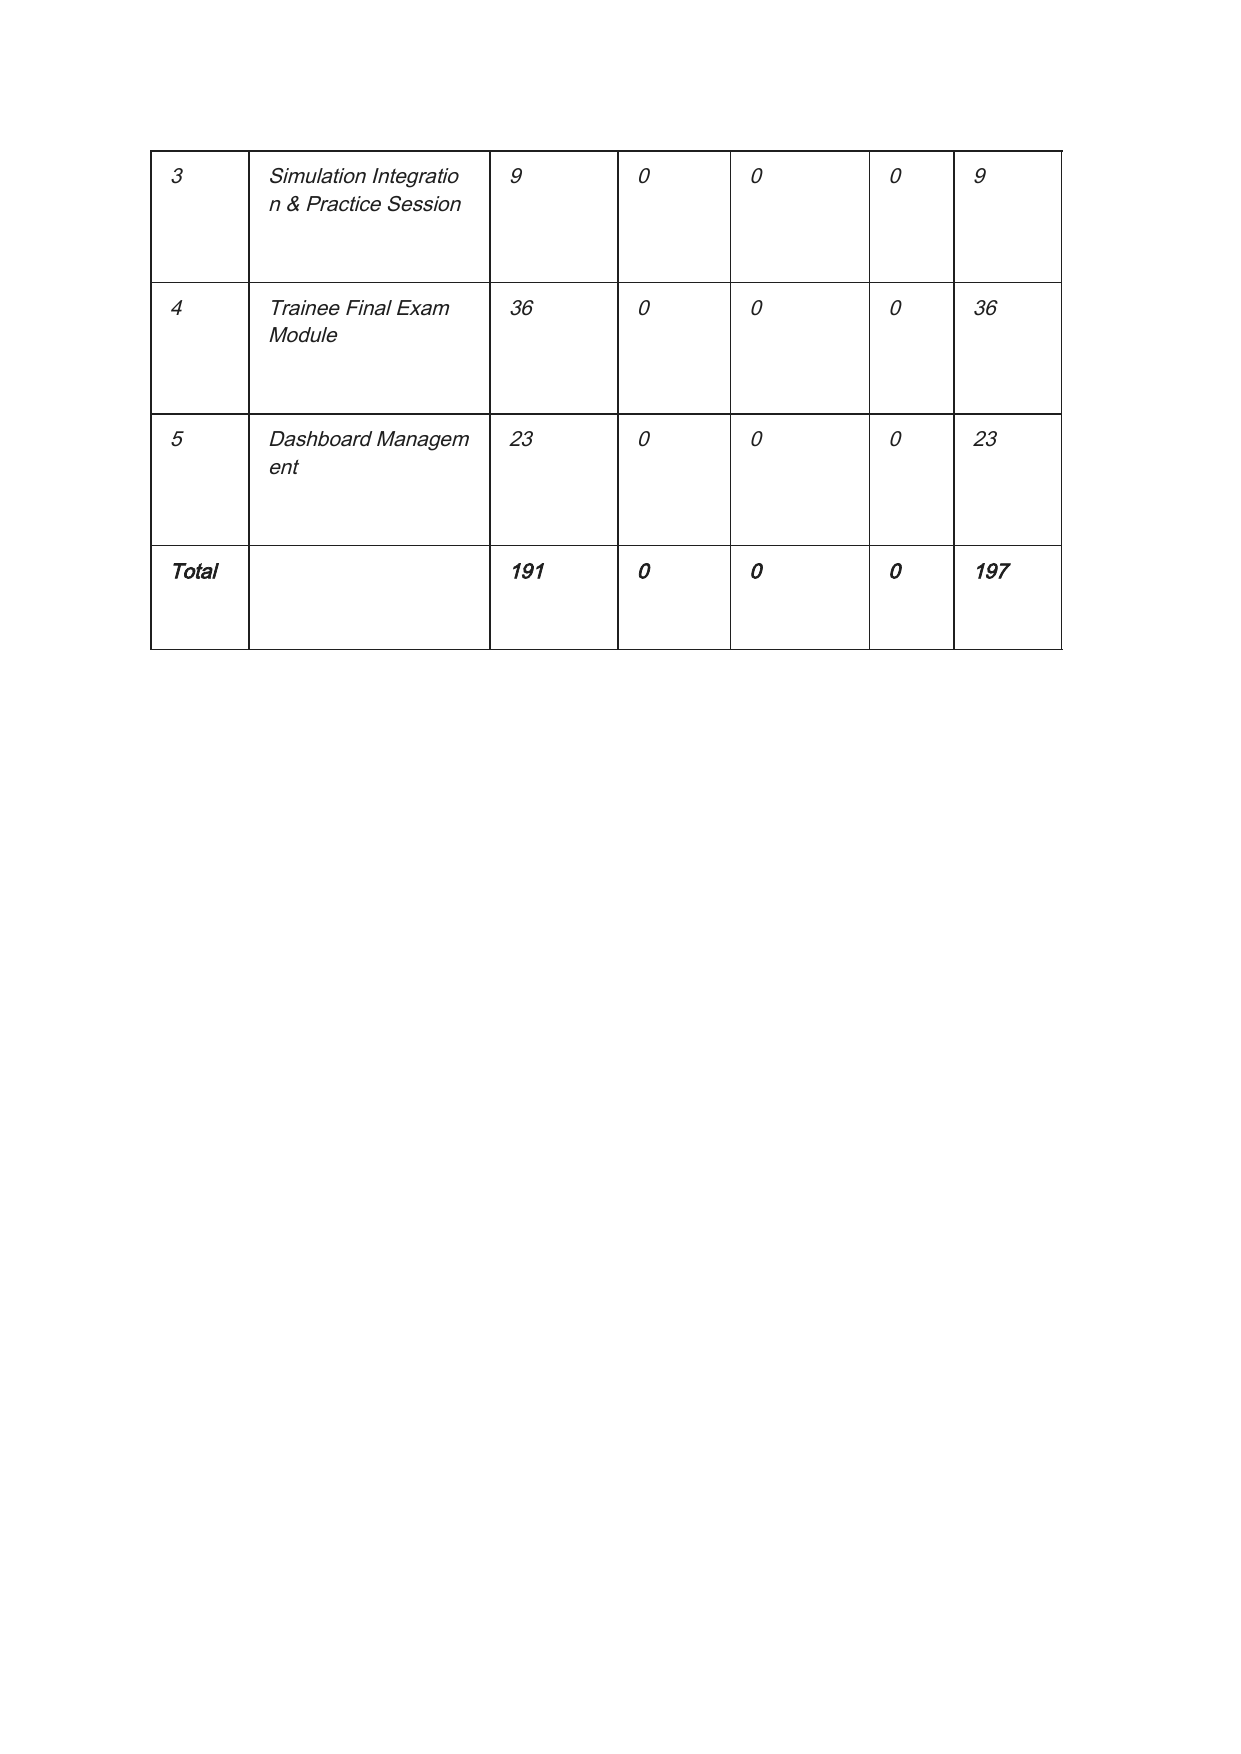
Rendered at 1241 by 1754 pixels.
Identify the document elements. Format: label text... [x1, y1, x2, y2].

table_cell 191 [491, 546, 617, 649]
table_cell Trainee Final Exam Module [250, 283, 489, 413]
table_cell 3 [152, 152, 248, 282]
table_cell 0 [619, 152, 730, 282]
table_cell 23 [491, 415, 617, 545]
table_cell 9 [955, 152, 1061, 282]
table_cell 0 [619, 546, 730, 649]
table_cell 0 [870, 152, 953, 282]
table_cell Simulation Integration & Practice Session [250, 152, 489, 282]
table_cell 0 [731, 283, 869, 413]
table_cell Dashboard Management [250, 415, 489, 545]
table_cell 36 [955, 283, 1061, 413]
table_cell 5 [152, 415, 248, 545]
table_cell 0 [619, 415, 730, 545]
table_cell 36 [491, 283, 617, 413]
table_cell 4 [152, 283, 248, 413]
table_cell 0 [731, 546, 869, 649]
table_cell 9 [491, 152, 617, 282]
table_cell 0 [870, 415, 953, 545]
table_cell [250, 546, 489, 649]
table_cell 0 [870, 283, 953, 413]
table_cell Total [152, 546, 248, 649]
table_cell 0 [619, 283, 730, 413]
table_cell 0 [870, 546, 953, 649]
table_cell 23 [955, 415, 1061, 545]
table_cell 197 [955, 546, 1061, 649]
table_cell 0 [731, 415, 869, 545]
table_cell 0 [731, 152, 869, 282]
